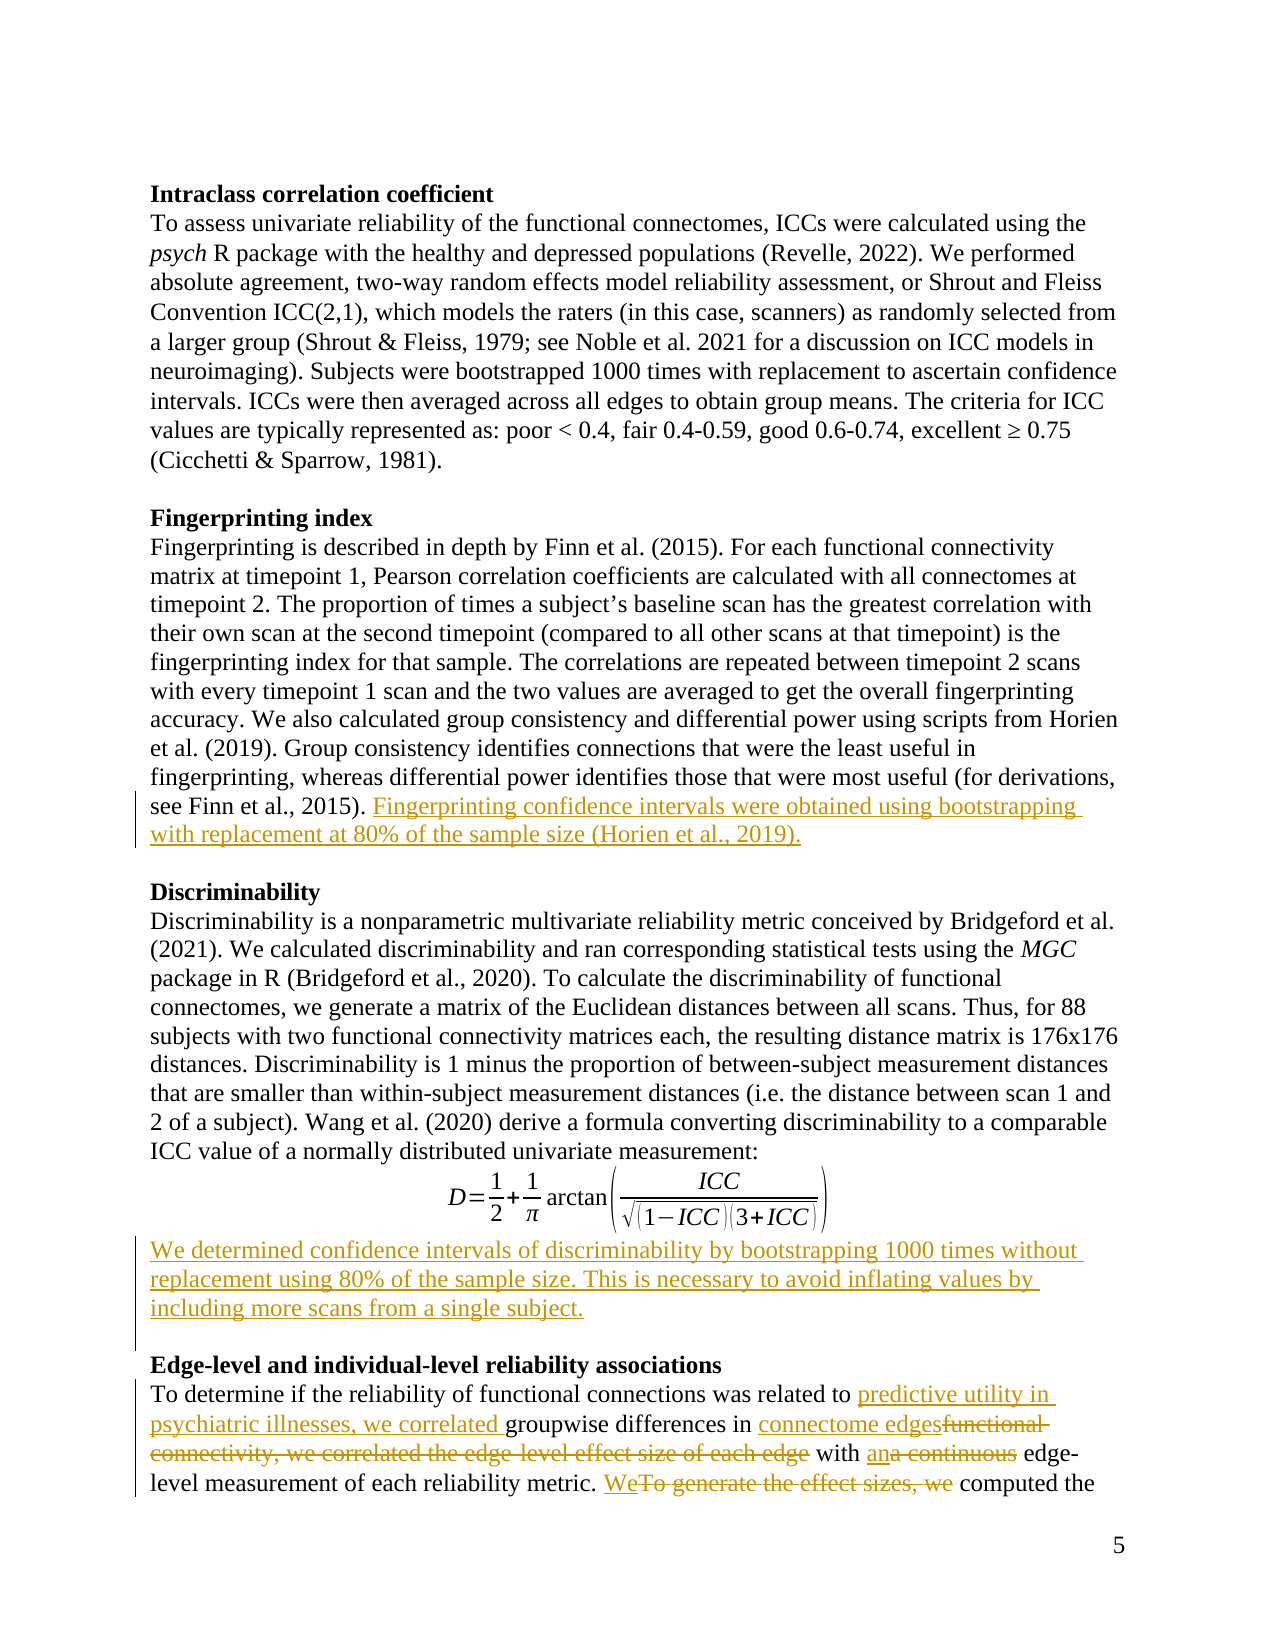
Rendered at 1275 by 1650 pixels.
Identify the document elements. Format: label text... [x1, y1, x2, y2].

text To assess univariate reliability of the functional connectomes, ICCs were calculated using the psych R package with the healthy and depressed populations (Revelle, 2022). We performed absolute agreement, two-way random effects model reliability assessment, or Shrout and Fleiss Convention ICC(2,1), which models the raters (in this case, scanners) as randomly selected from a larger group (Shrout & Fleiss, 1979; see Noble et al. 2021 for a discussion on ICC models in neuroimaging). Subjects were bootstrapped 1000 times with replacement to ascertain confidence intervals. ICCs were then averaged across all edges to obtain group means. The criteria for ICC values are typically represented as: poor < 0.4, fair 0.4-0.59, good 0.6-0.74, excellent ≥ 0.75 (Cicchetti & Sparrow, 1981). [150, 208, 1125, 474]
subtitle Intraclass correlation coefficient [150, 179, 1125, 208]
subtitle Discriminability [150, 877, 1125, 906]
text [150, 1379, 1125, 1497]
text Fingerprinting index [150, 503, 1125, 532]
text Discriminability is a nonparametric multivariate reliability metric conceived by Bridgeford et al. (2021). We calculated discriminability and ran corresponding statistical tests using the MGC package in R (Bridgeford et al., 2020). To calculate the discriminability of functional connectomes, we generate a matrix of the Euclidean distances between all scans. Thus, for 88 subjects with two functional connectivity matrices each, the resulting distance matrix is 176x176 distances. Discriminability is 1 minus the proportion of between-subject measurement distances that are smaller than within-subject measurement distances (i.e. the distance between scan 1 and 2 of a subject). Wang et al. (2020) derive a formula converting discriminability to a comparable ICC value of a normally distributed univariate measurement: [150, 906, 1125, 1164]
subtitle Edge-level and individual-level reliability associations [150, 1351, 1125, 1379]
text Fingerprinting is described in depth by Finn et al. (2015). For each functional connectivity matrix at timepoint 1, Pearson correlation coefficients are calculated with all connectomes at timepoint 2. The proportion of times a subject’s baseline scan has the greatest correlation with their own scan at the second timepoint (compared to all other scans at that timepoint) is the fingerprinting index for that sample. The correlations are repeated between timepoint 2 scans with every timepoint 1 scan and the two values are averaged to get the overall fingerprinting accuracy. We also calculated group consistency and differential power using scripts from Horien et al. (2019). Group consistency identifies connections that were the least useful in fingerprinting, whereas differential power identifies those that were most useful (for derivations, see Finn et al., 2015). [150, 532, 1125, 848]
